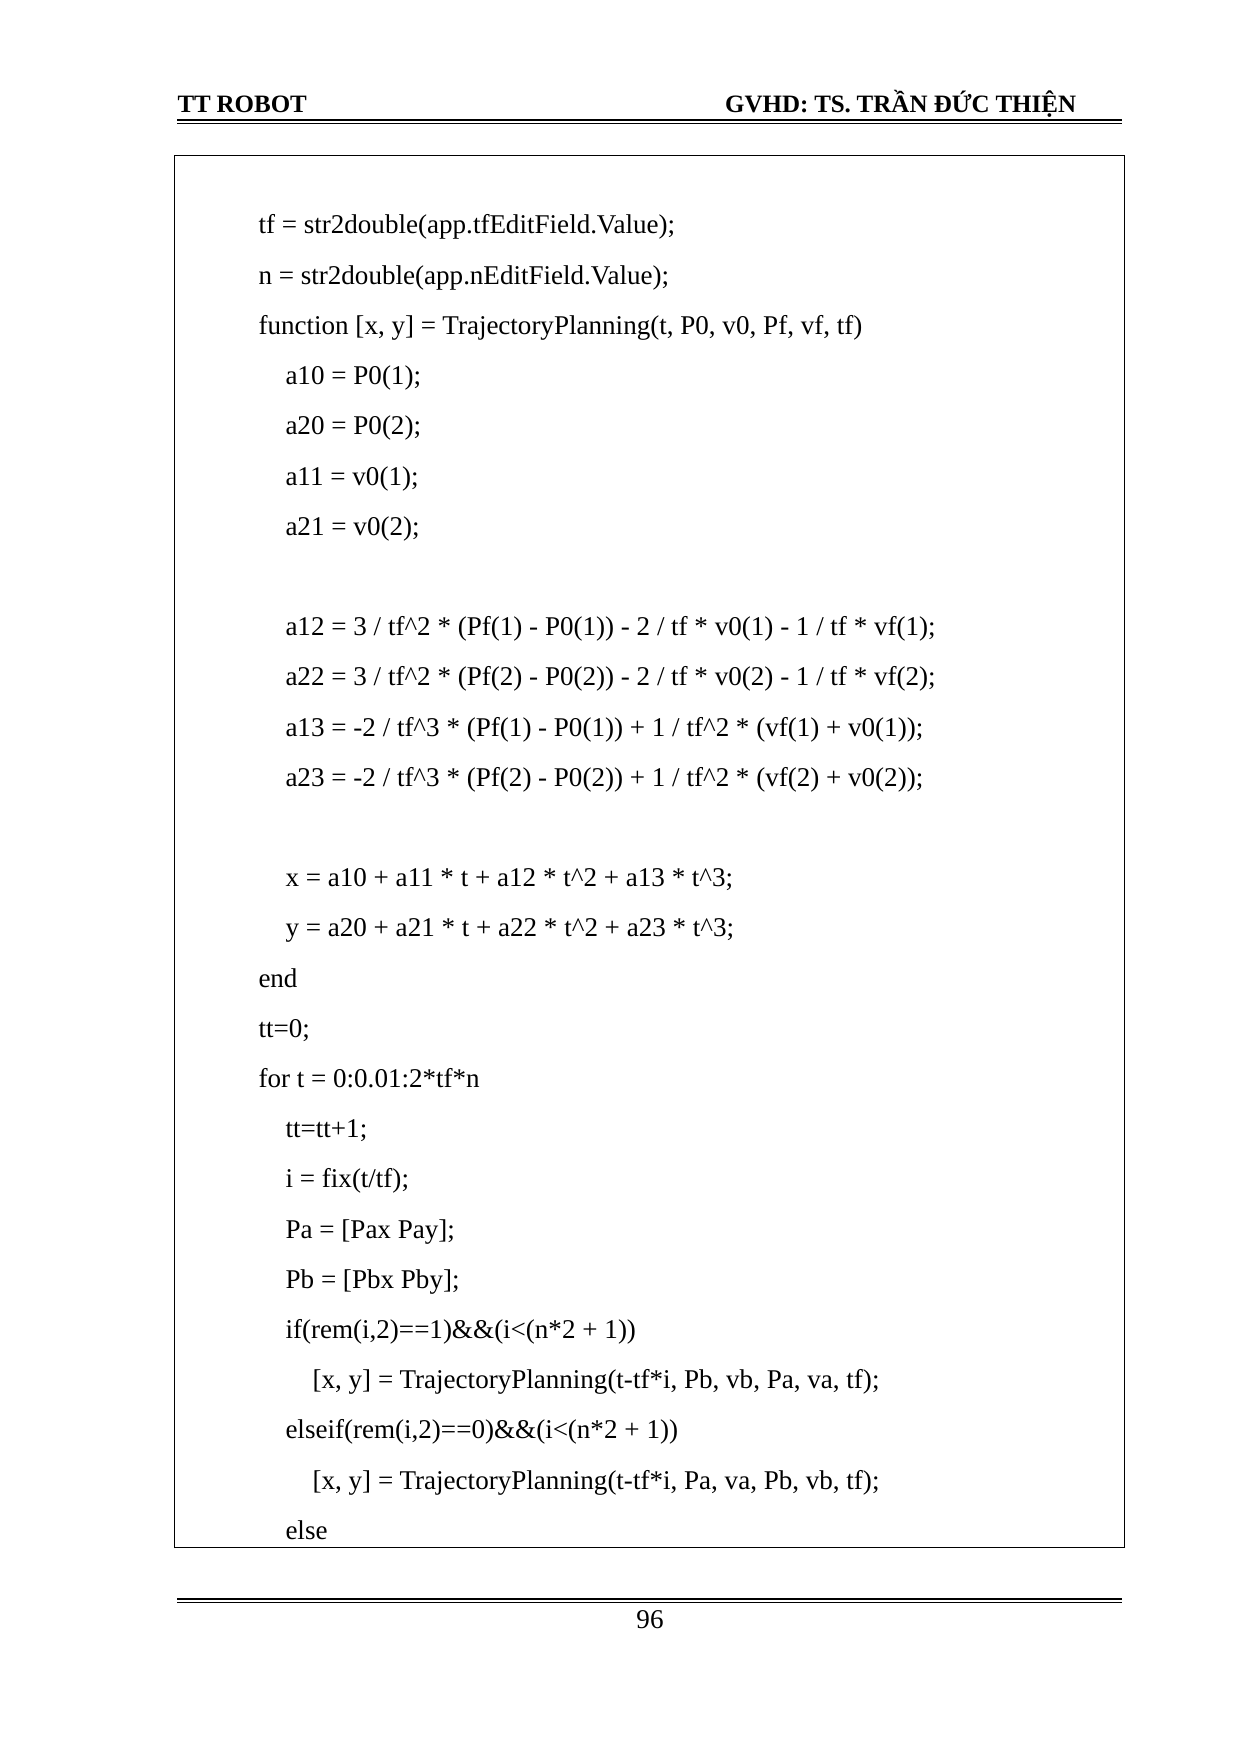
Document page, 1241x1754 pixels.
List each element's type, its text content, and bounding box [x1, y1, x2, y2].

text end [175, 959, 1124, 993]
text tt=tt+1; [175, 1109, 1124, 1143]
text function [x, y] = TrajectoryPlanning(t, P0, v0, Pf, vf, tf) [175, 306, 1124, 340]
text a23 = -2 / tf^3 * (Pf(2) - P0(2)) + 1 / tf^2 * (vf(2) + v0(2)); [175, 758, 1124, 792]
text i = fix(t/tf); [175, 1159, 1124, 1194]
text a22 = 3 / tf^2 * (Pf(2) - P0(2)) - 2 / tf * v0(2) - 1 / tf * vf(2); [175, 657, 1124, 692]
text tt=0; [175, 1009, 1124, 1043]
text tf = str2double(app.tfEditField.Value); [175, 206, 1124, 240]
text x = a10 + a11 * t + a12 * t^2 + a13 * t^3; [175, 858, 1124, 892]
text [x, y] = TrajectoryPlanning(t-tf*i, Pa, va, Pb, vb, tf); [175, 1461, 1124, 1495]
text [x, y] = TrajectoryPlanning(t-tf*i, Pb, vb, Pa, va, tf); [175, 1360, 1124, 1394]
text a20 = P0(2); [175, 406, 1124, 441]
text y = a20 + a21 * t + a22 * t^2 + a23 * t^3; [175, 908, 1124, 943]
text a12 = 3 / tf^2 * (Pf(1) - P0(1)) - 2 / tf * v0(1) - 1 / tf * vf(1); [175, 607, 1124, 641]
text a11 = v0(1); [175, 457, 1124, 491]
text a10 = P0(1); [175, 356, 1124, 390]
text Pa = [Pax Pay]; [175, 1210, 1124, 1244]
text Pb = [Pbx Pby]; [175, 1260, 1124, 1294]
text elseif(rem(i,2)==0)&&(i<(n*2 + 1)) [175, 1411, 1124, 1445]
text for t = 0:0.01:2*tf*n [175, 1059, 1124, 1093]
text a13 = -2 / tf^3 * (Pf(1) - P0(1)) + 1 / tf^2 * (vf(1) + v0(1)); [175, 708, 1124, 742]
text n = str2double(app.nEditField.Value); [175, 256, 1124, 290]
text else [175, 1511, 1124, 1547]
text if(rem(i,2)==1)&&(i<(n*2 + 1)) [175, 1310, 1124, 1344]
text a21 = v0(2); [175, 507, 1124, 541]
